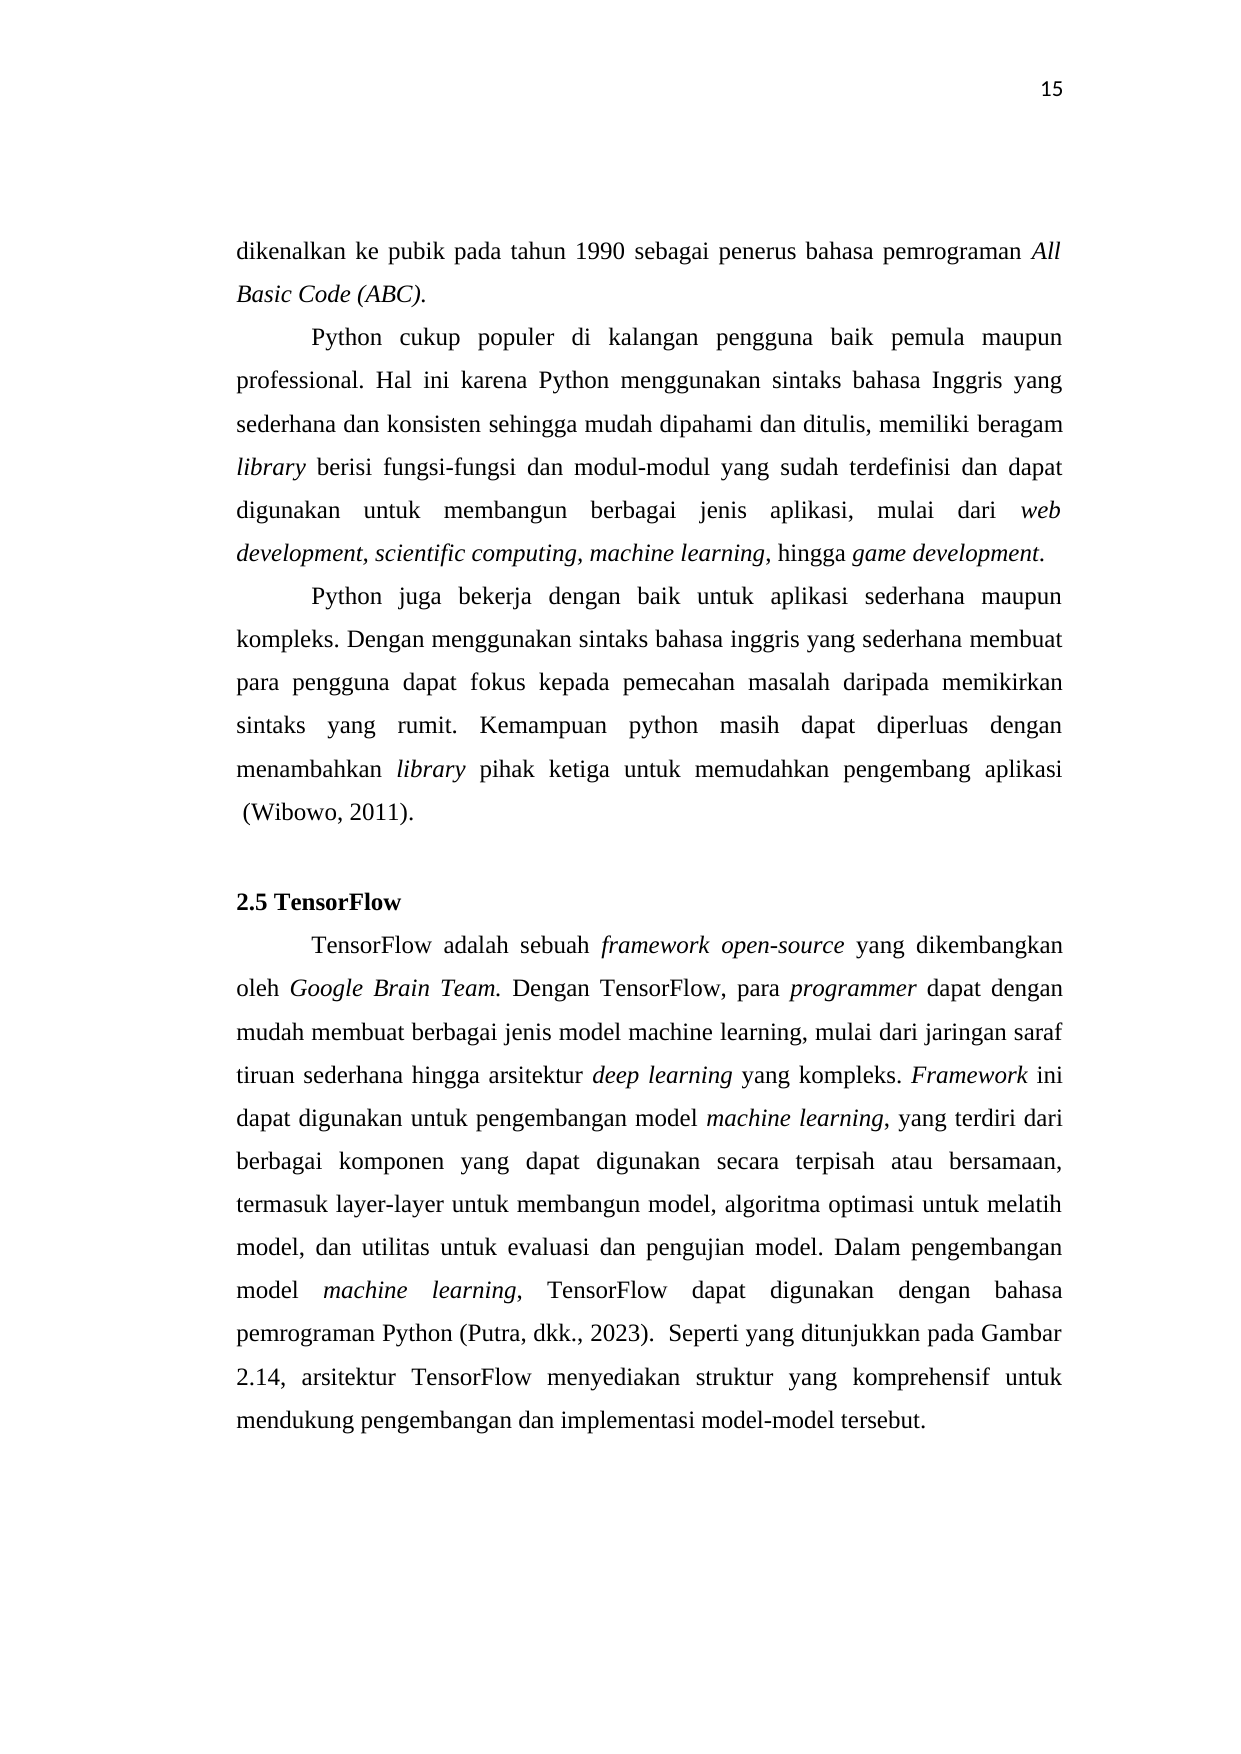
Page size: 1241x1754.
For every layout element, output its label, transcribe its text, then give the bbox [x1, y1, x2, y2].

text TensorFlow [236, 887, 1063, 916]
text TensorFlow adalah sebuah framework open-source yang dikembangkan oleh Google Brain Team. Dengan TensorFlow, para programmer dapat dengan mudah membuat berbagai jenis model machine learning, mulai dari jaringan saraf tiruan sederhana hingga arsitektur deep learning yang kompleks. Framework ini dapat digunakan untuk pengembangan model machine learning, yang terdiri dari berbagai komponen yang dapat digunakan secara terpisah atau bersamaan, termasuk layer-layer untuk membangun model, algoritma optimasi untuk melatih model, dan utilitas untuk evaluasi dan pengujian model. Dalam pengembangan model machine learning, TensorFlow dapat digunakan dengan bahasa pemrograman Python (Putra, dkk., 2023). Seperti yang ditunjukkan pada Gambar 2.14, arsitektur TensorFlow menyediakan struktur yang komprehensif untuk mendukung pengembangan dan implementasi model-model tersebut. [236, 930, 1063, 1433]
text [236, 236, 1063, 308]
text Python cukup populer di kalangan pengguna baik pemula maupun professional. Hal ini karena Python menggunakan sintaks bahasa Inggris yang sederhana dan konsisten sehingga mudah dipahami dan ditulis, memiliki beragam library berisi fungsi-fungsi dan modul-modul yang sudah terdefinisi dan dapat digunakan untuk membangun berbagai jenis aplikasi, mulai dari web development, scientific computing, machine learning, hingga game development. [236, 322, 1063, 567]
text Python juga bekerja dengan baik untuk aplikasi sederhana maupun kompleks. Dengan menggunakan sintaks bahasa inggris yang sederhana membuat para pengguna dapat fokus kepada pemecahan masalah daripada memikirkan sintaks yang rumit. Kemampuan python masih dapat diperluas dengan menambahkan library pihak ketiga untuk memudahkan pengembang aplikasi . [236, 581, 1063, 826]
